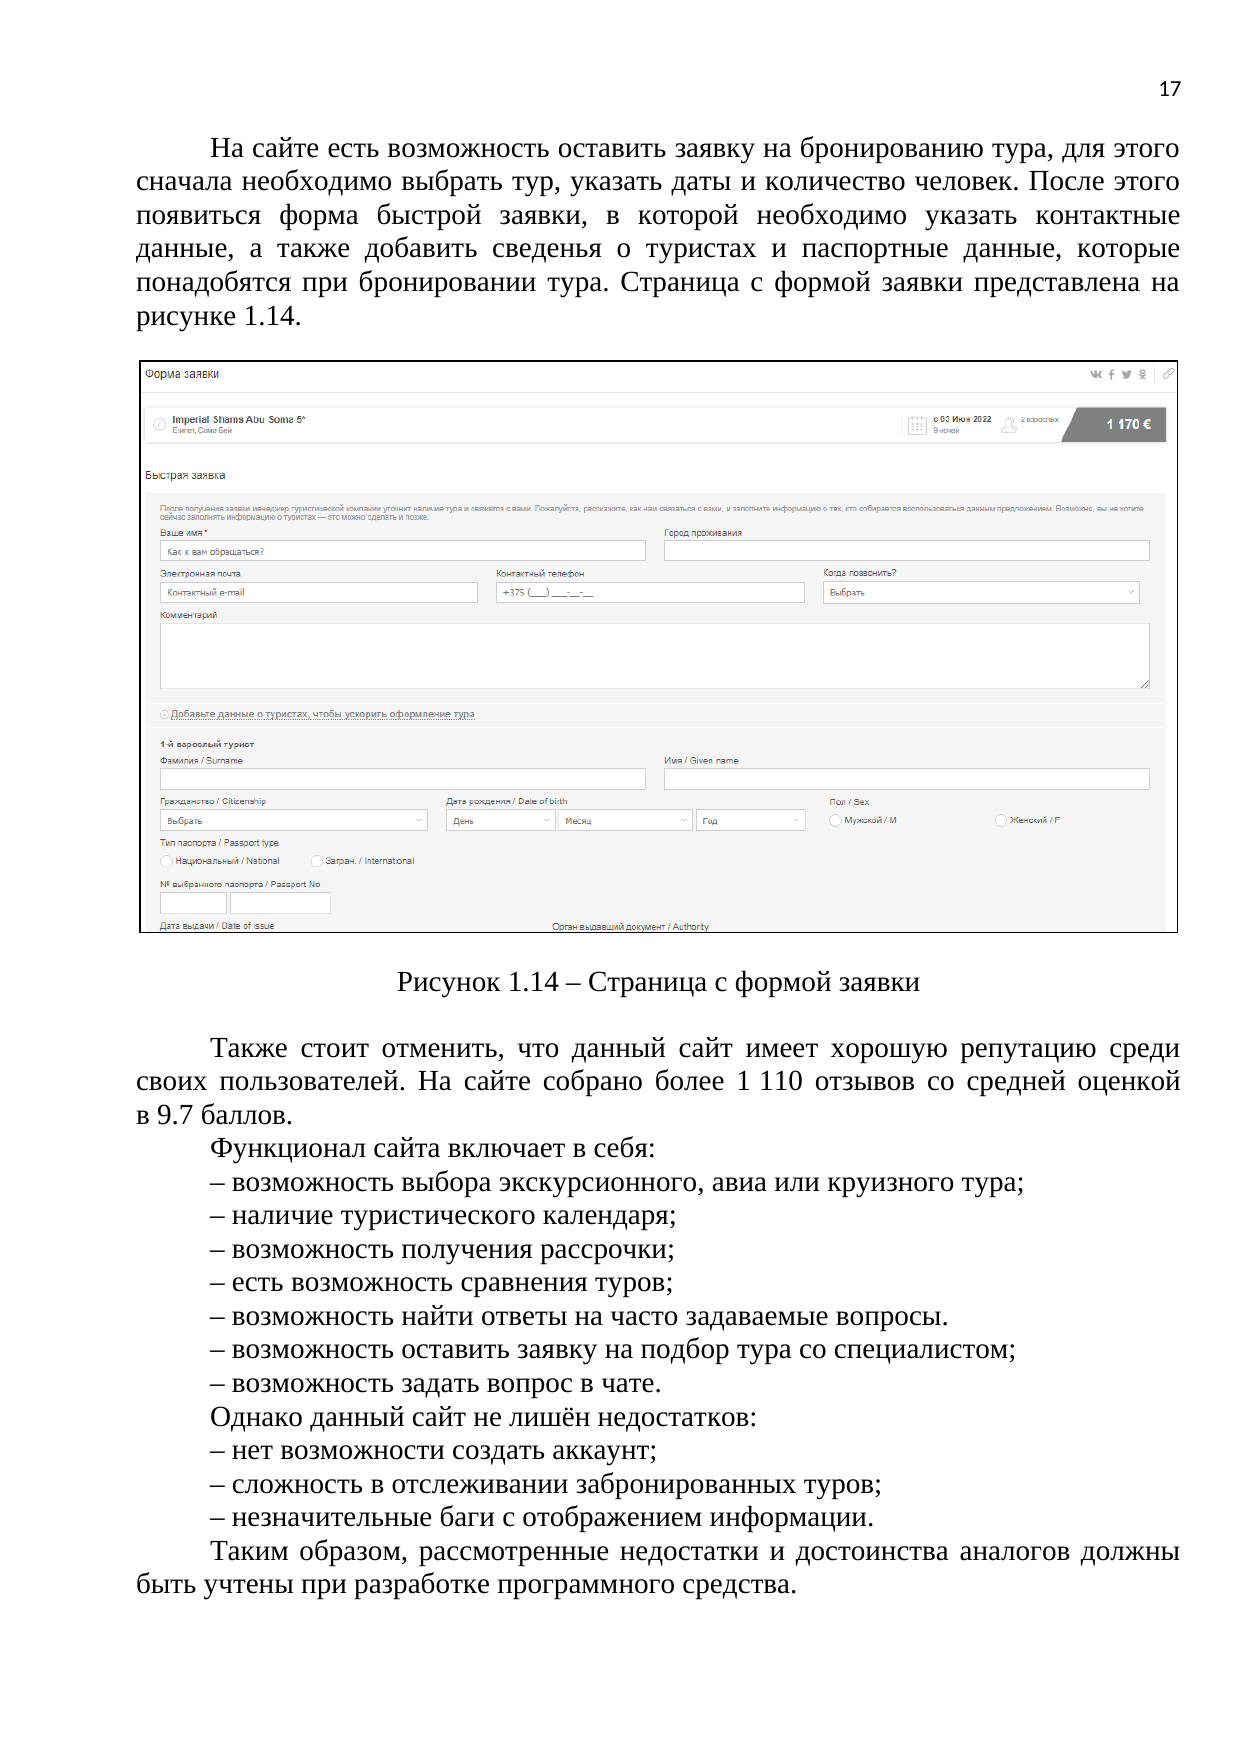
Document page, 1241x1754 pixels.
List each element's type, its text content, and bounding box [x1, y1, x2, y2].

text Таким образом, рассмотренные недостатки и достоинства аналогов должны быть учтены при разработке программного средства. [136, 1533, 1181, 1600]
list возможность найти ответы на часто задаваемые вопросы. [136, 1298, 1181, 1332]
list есть возможность сравнения туров; [136, 1264, 1181, 1298]
list сложность в отслеживании забронированных туров; [136, 1466, 1181, 1499]
list наличие туристического календаря; [136, 1197, 1181, 1231]
list возможность задать вопрос в чате. [136, 1365, 1181, 1399]
picture [141, 362, 1177, 932]
text Однако данный сайт не лишён недостатков: [136, 1399, 1181, 1432]
list нет возможности создать аккаунт; [136, 1432, 1181, 1466]
list возможность получения рассрочки; [136, 1231, 1181, 1264]
text Рисунок 1.14 – Страница с формой заявки [136, 964, 1181, 998]
list возможность выбора экскурсионного, авиа или круизного тура; [136, 1164, 1181, 1197]
text Функционал сайта включает в себя: [136, 1130, 1181, 1164]
list возможность оставить заявку на подбор тура со специалистом; [136, 1332, 1181, 1365]
text На сайте есть возможность оставить заявку на бронированию тура, для этого сначала необходимо выбрать тур, указать даты и количество человек. После этого появиться форма быстрой заявки, в которой необходимо указать контактные данные, а также добавить сведенья о туристах и паспортные данные, которые понадобятся при бронировании тура. Страница с формой заявки представлена на рисунке 1.14. [136, 130, 1181, 331]
list незначительные баги с отображением информации. [136, 1499, 1181, 1533]
text Также стоит отменить, что данный сайт имеет хорошую репутацию среди своих пользователей. На сайте собрано более 1 110 отзывов со средней оценкой в 9.7 баллов. [136, 1030, 1181, 1130]
